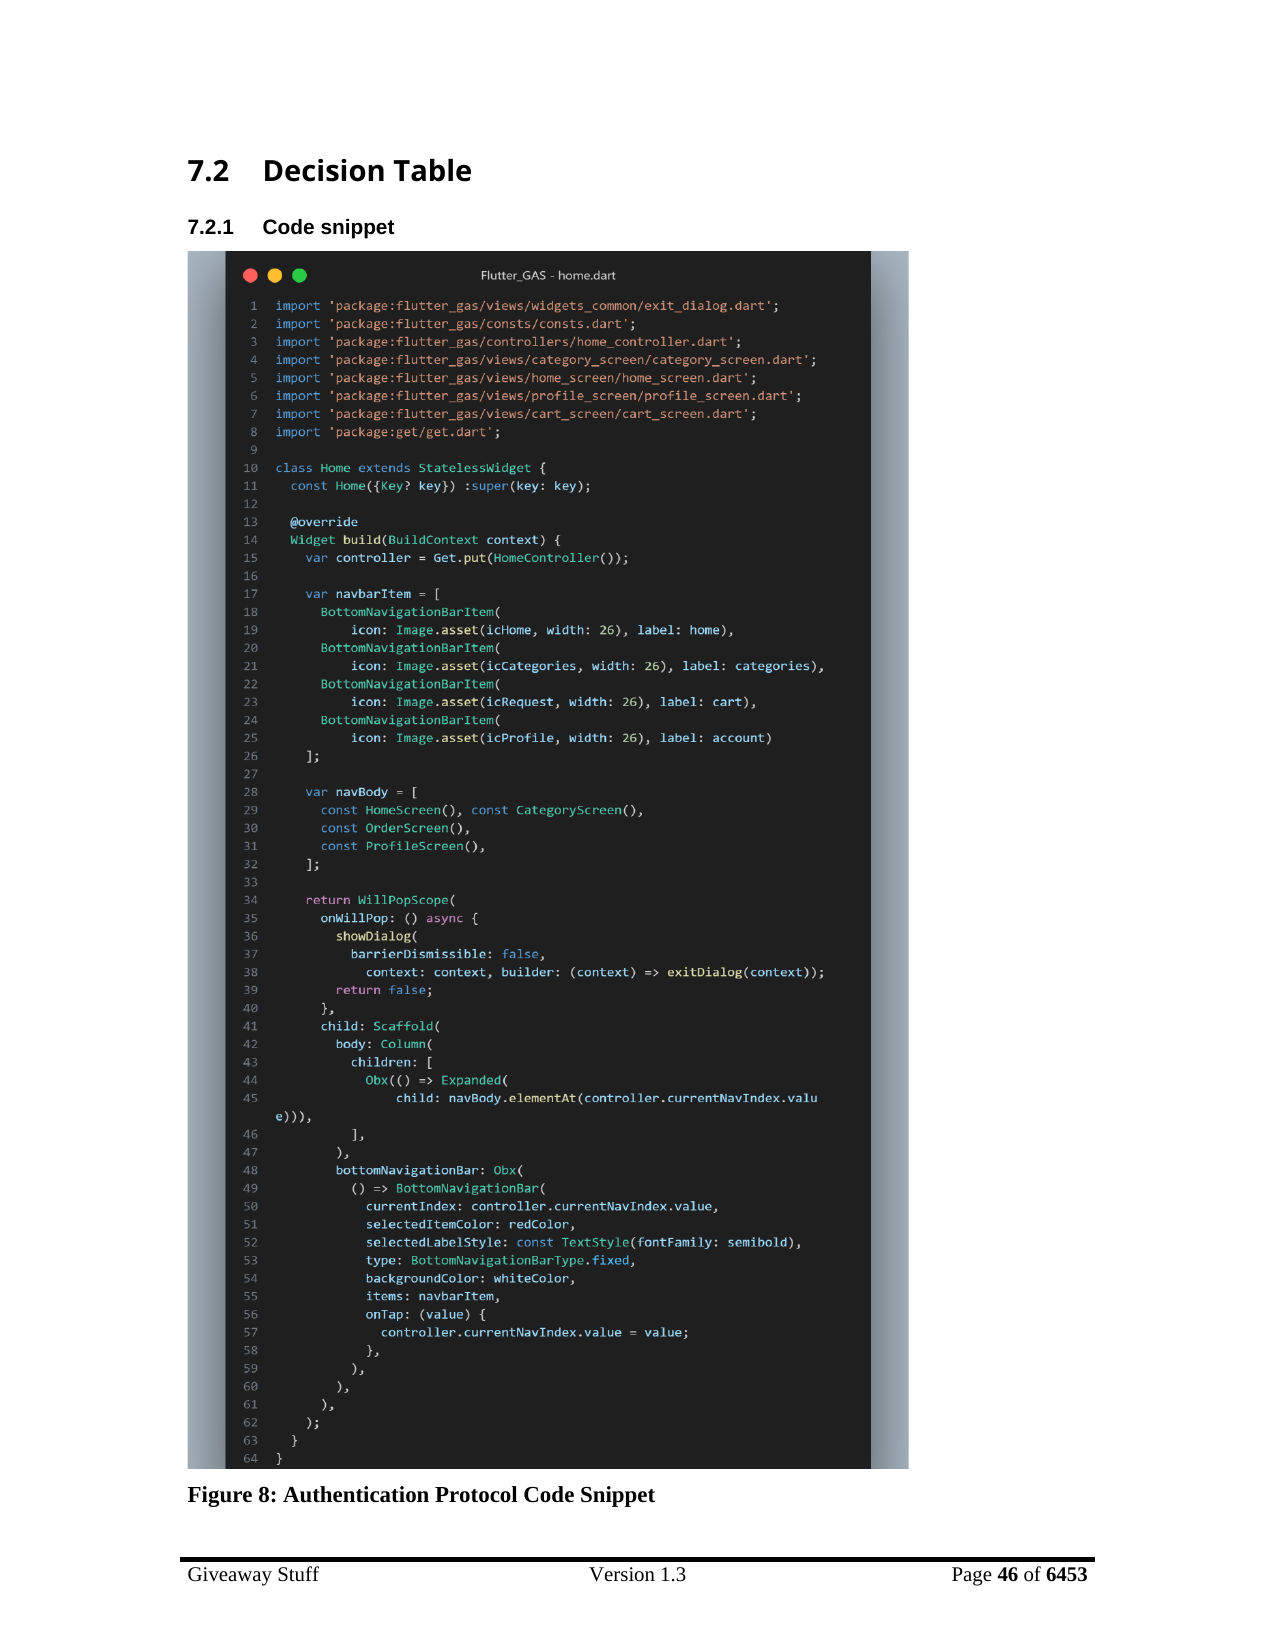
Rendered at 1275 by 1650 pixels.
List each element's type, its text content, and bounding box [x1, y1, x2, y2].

picture [187, 251, 909, 1469]
subtitle Code snippet [187, 215, 1087, 239]
subtitle Decision Table [187, 150, 1087, 190]
